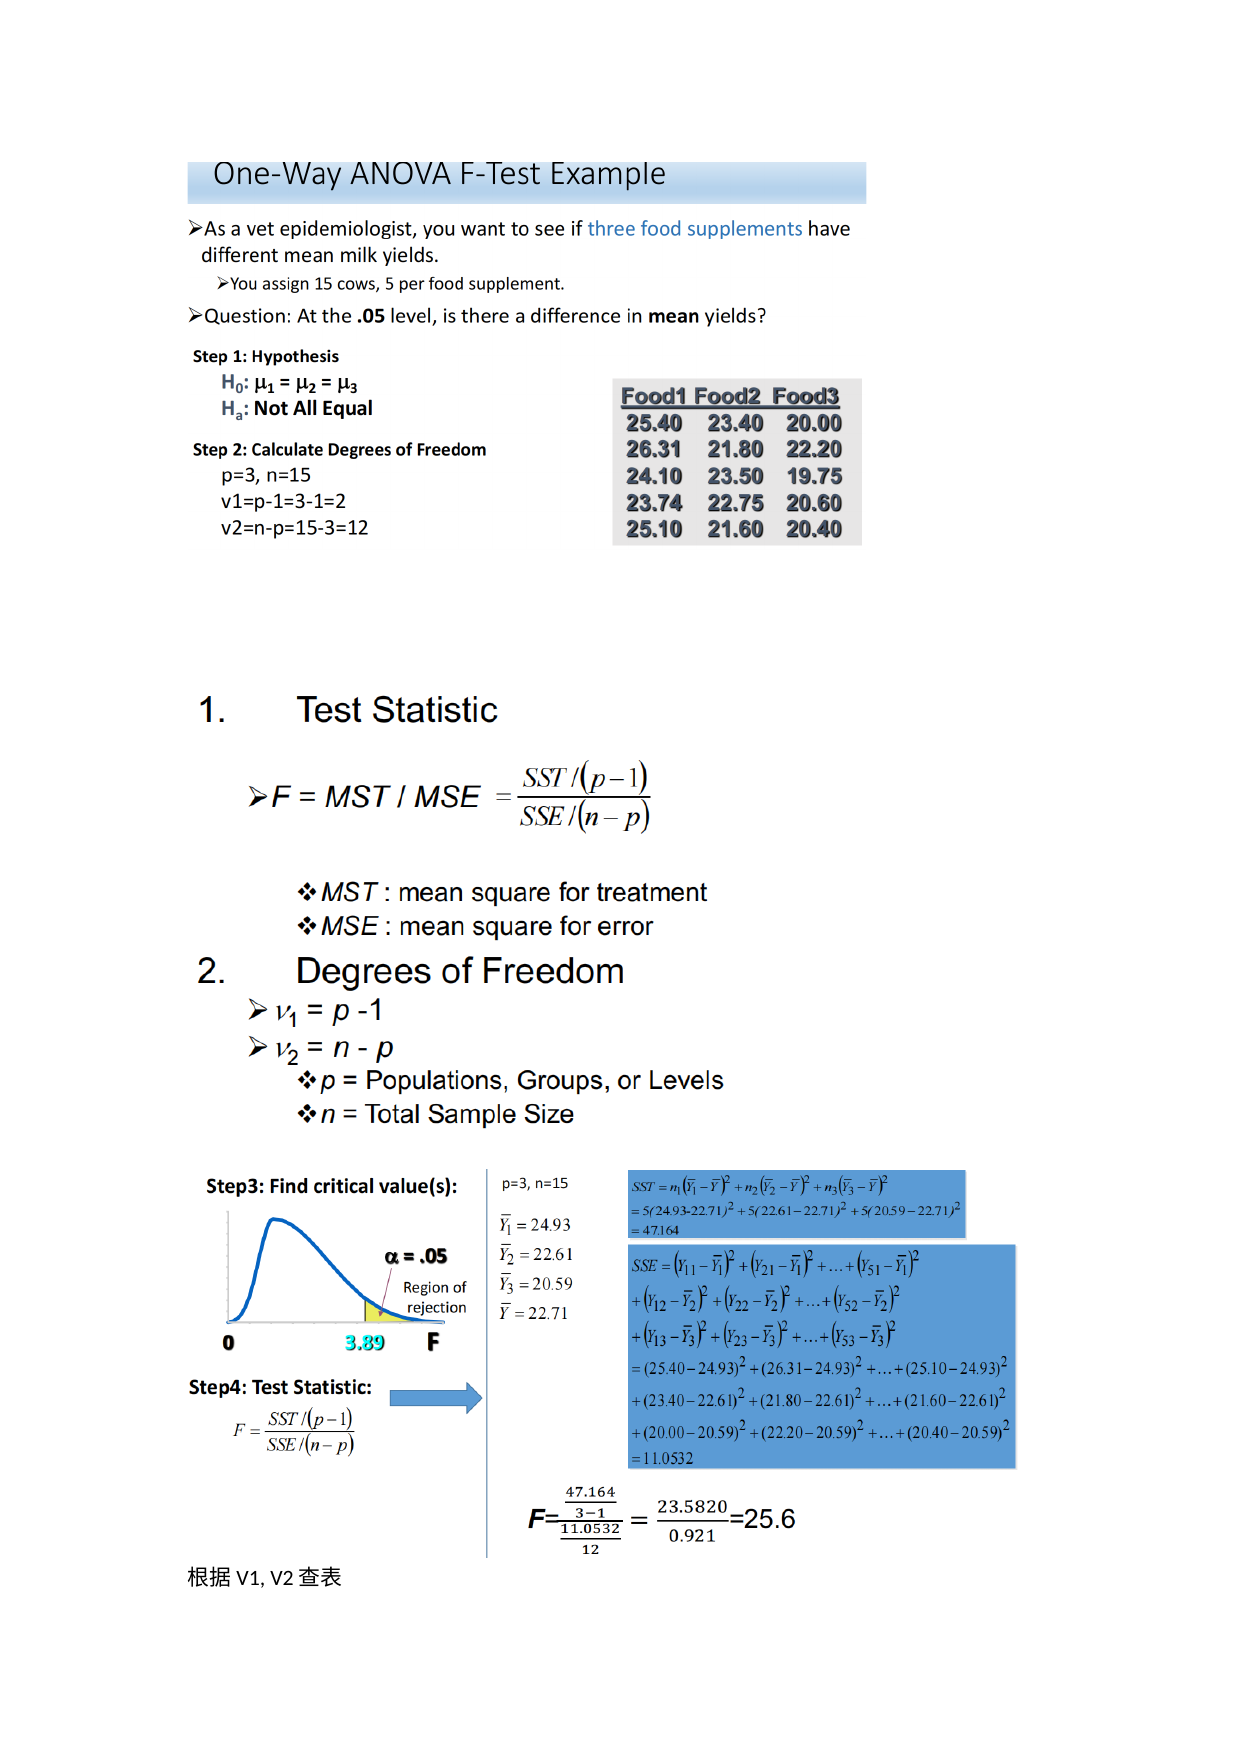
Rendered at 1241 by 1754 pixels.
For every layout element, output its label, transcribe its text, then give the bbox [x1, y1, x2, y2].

text 根据 V1, V2查表 [187, 1559, 1053, 1592]
picture [187, 682, 757, 1142]
picture [187, 1169, 1020, 1558]
picture [187, 162, 867, 550]
